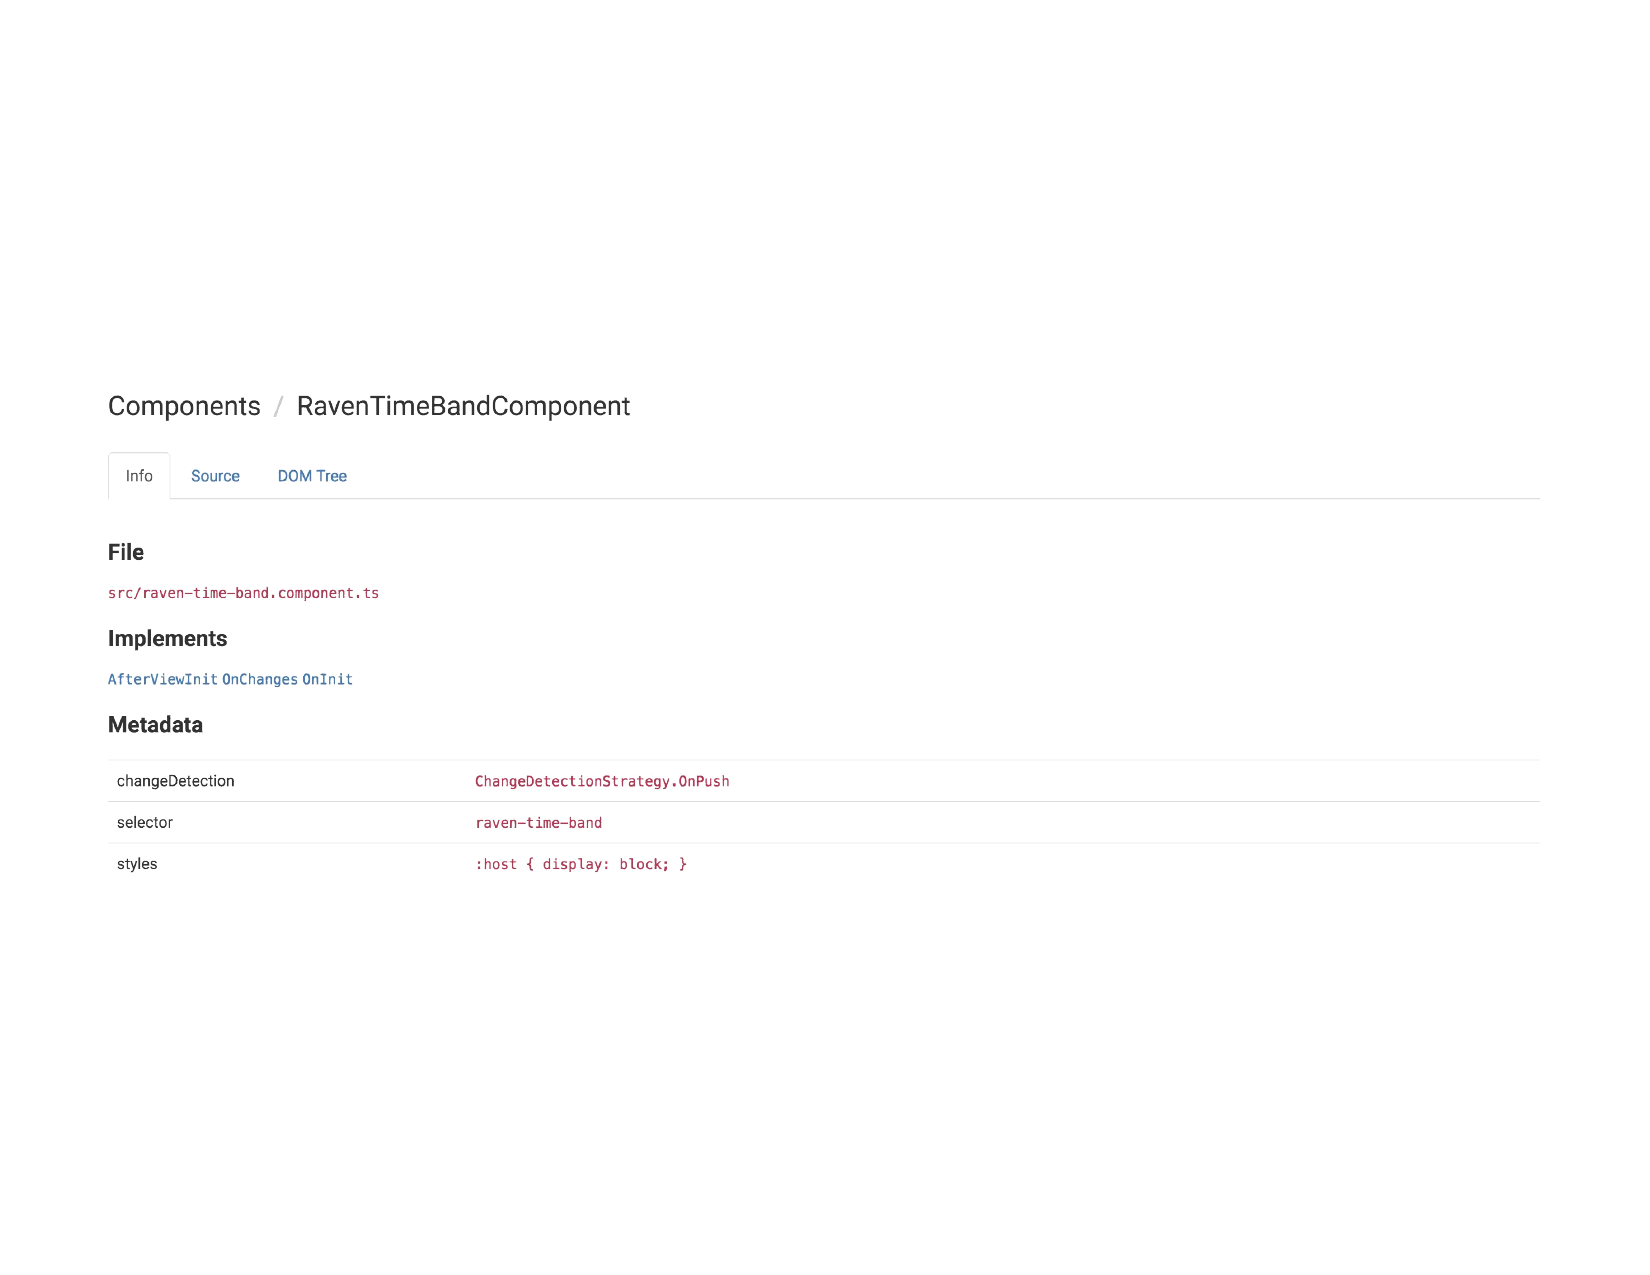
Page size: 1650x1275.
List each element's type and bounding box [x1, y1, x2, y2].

picture [83, 378, 1567, 897]
